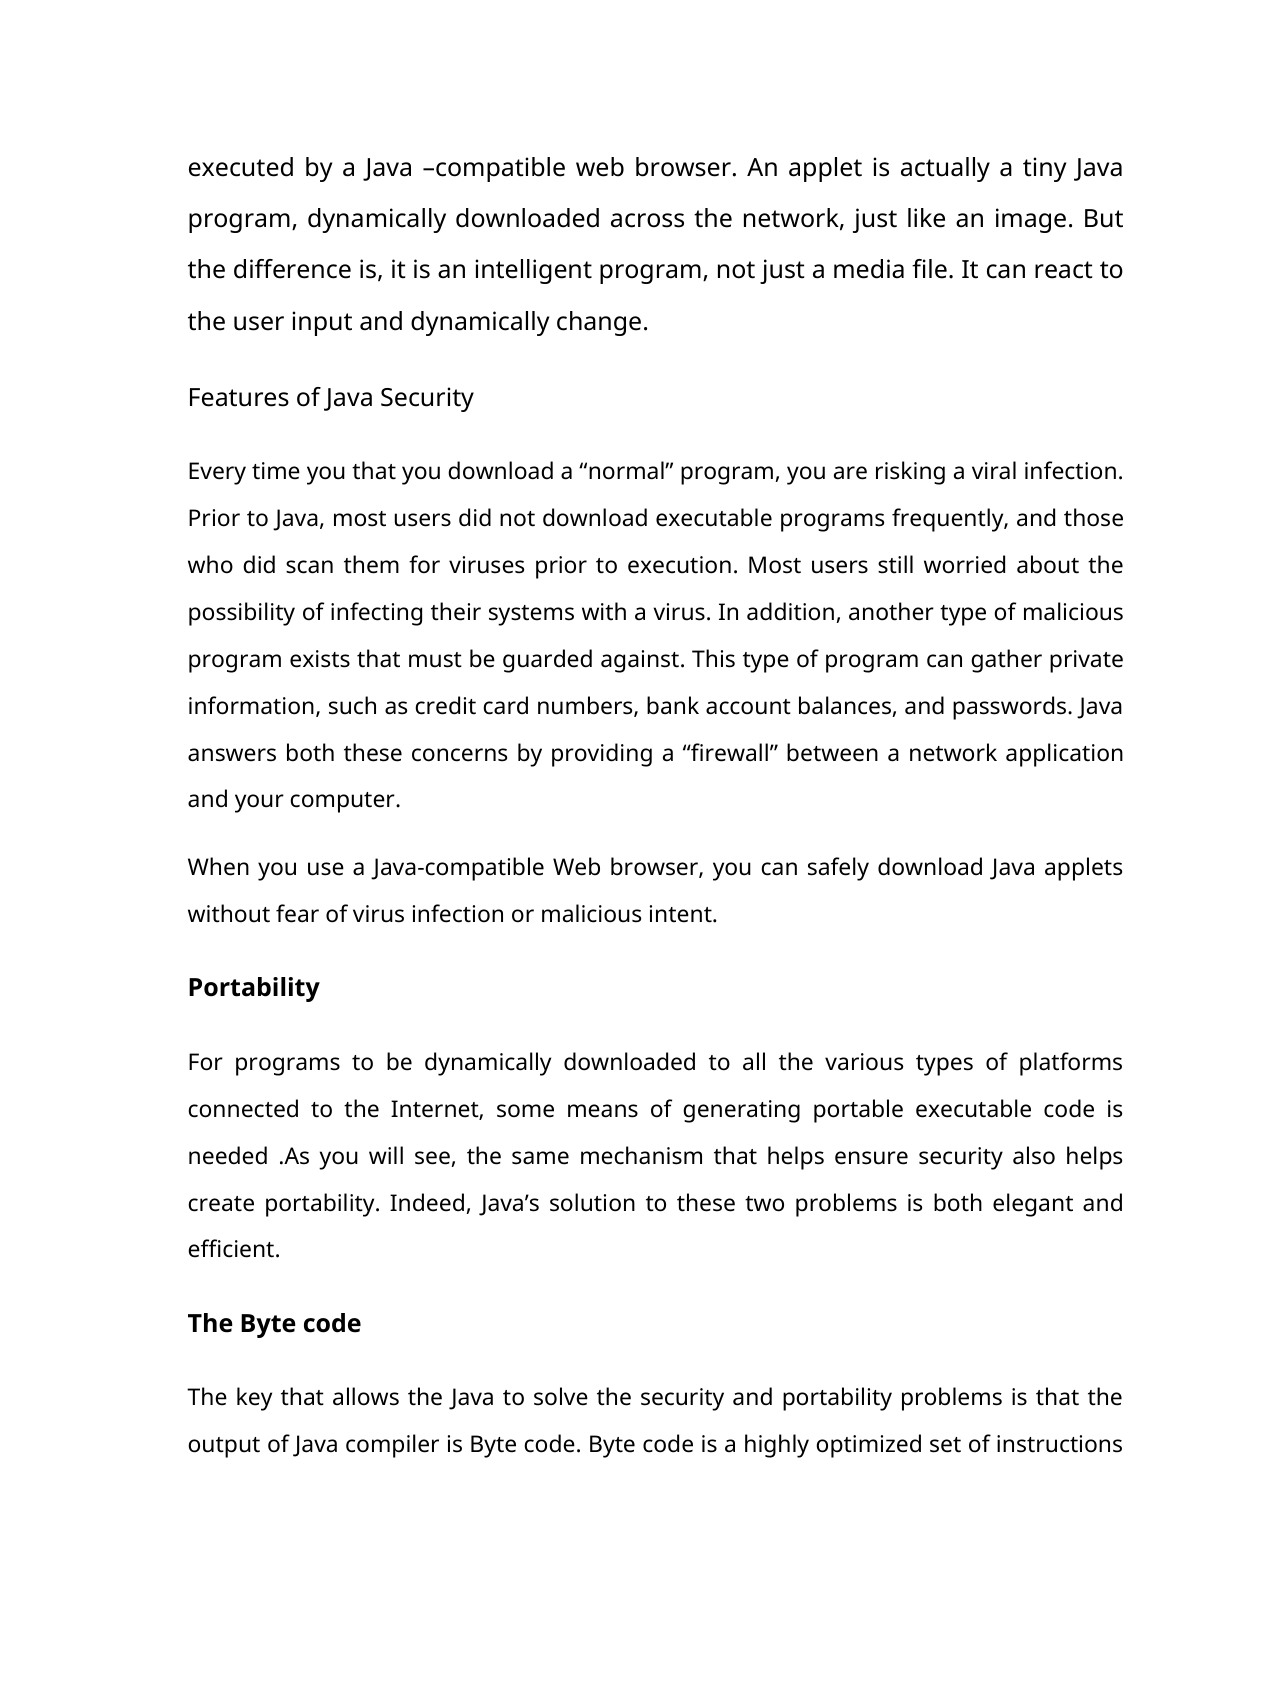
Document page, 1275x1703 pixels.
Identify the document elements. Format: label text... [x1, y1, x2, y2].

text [187, 1381, 1125, 1459]
text Every time you that you download a “normal” program, you are risking a viral infection. Prior to Java, most users did not download executable programs frequently, and those who did scan them for viruses prior to execution. Most users still worried about the possibility of infecting their systems with a virus. In addition, another type of malicious program exists that must be guarded against. This type of program can gather private information, such as credit card numbers, bank account balances, and passwords. Java answers both these concerns by providing a “firewall” between a network application and your computer. [187, 455, 1125, 814]
text When you use a Java-compatible Web browser, you can safely download Java applets without fear of virus infection or malicious intent. [187, 851, 1125, 929]
subtitle Portability [187, 970, 1125, 1004]
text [187, 150, 1125, 337]
subtitle The Byte code [187, 1305, 1125, 1339]
subtitle Features of Java Security [187, 379, 1125, 413]
text For programs to be dynamically downloaded to all the various types of platforms connected to the Internet, some means of generating portable executable code is needed .As you will see, the same mechanism that helps ensure security also helps create portability. Indeed, Java’s solution to these two problems is both elegant and efficient. [187, 1046, 1125, 1264]
